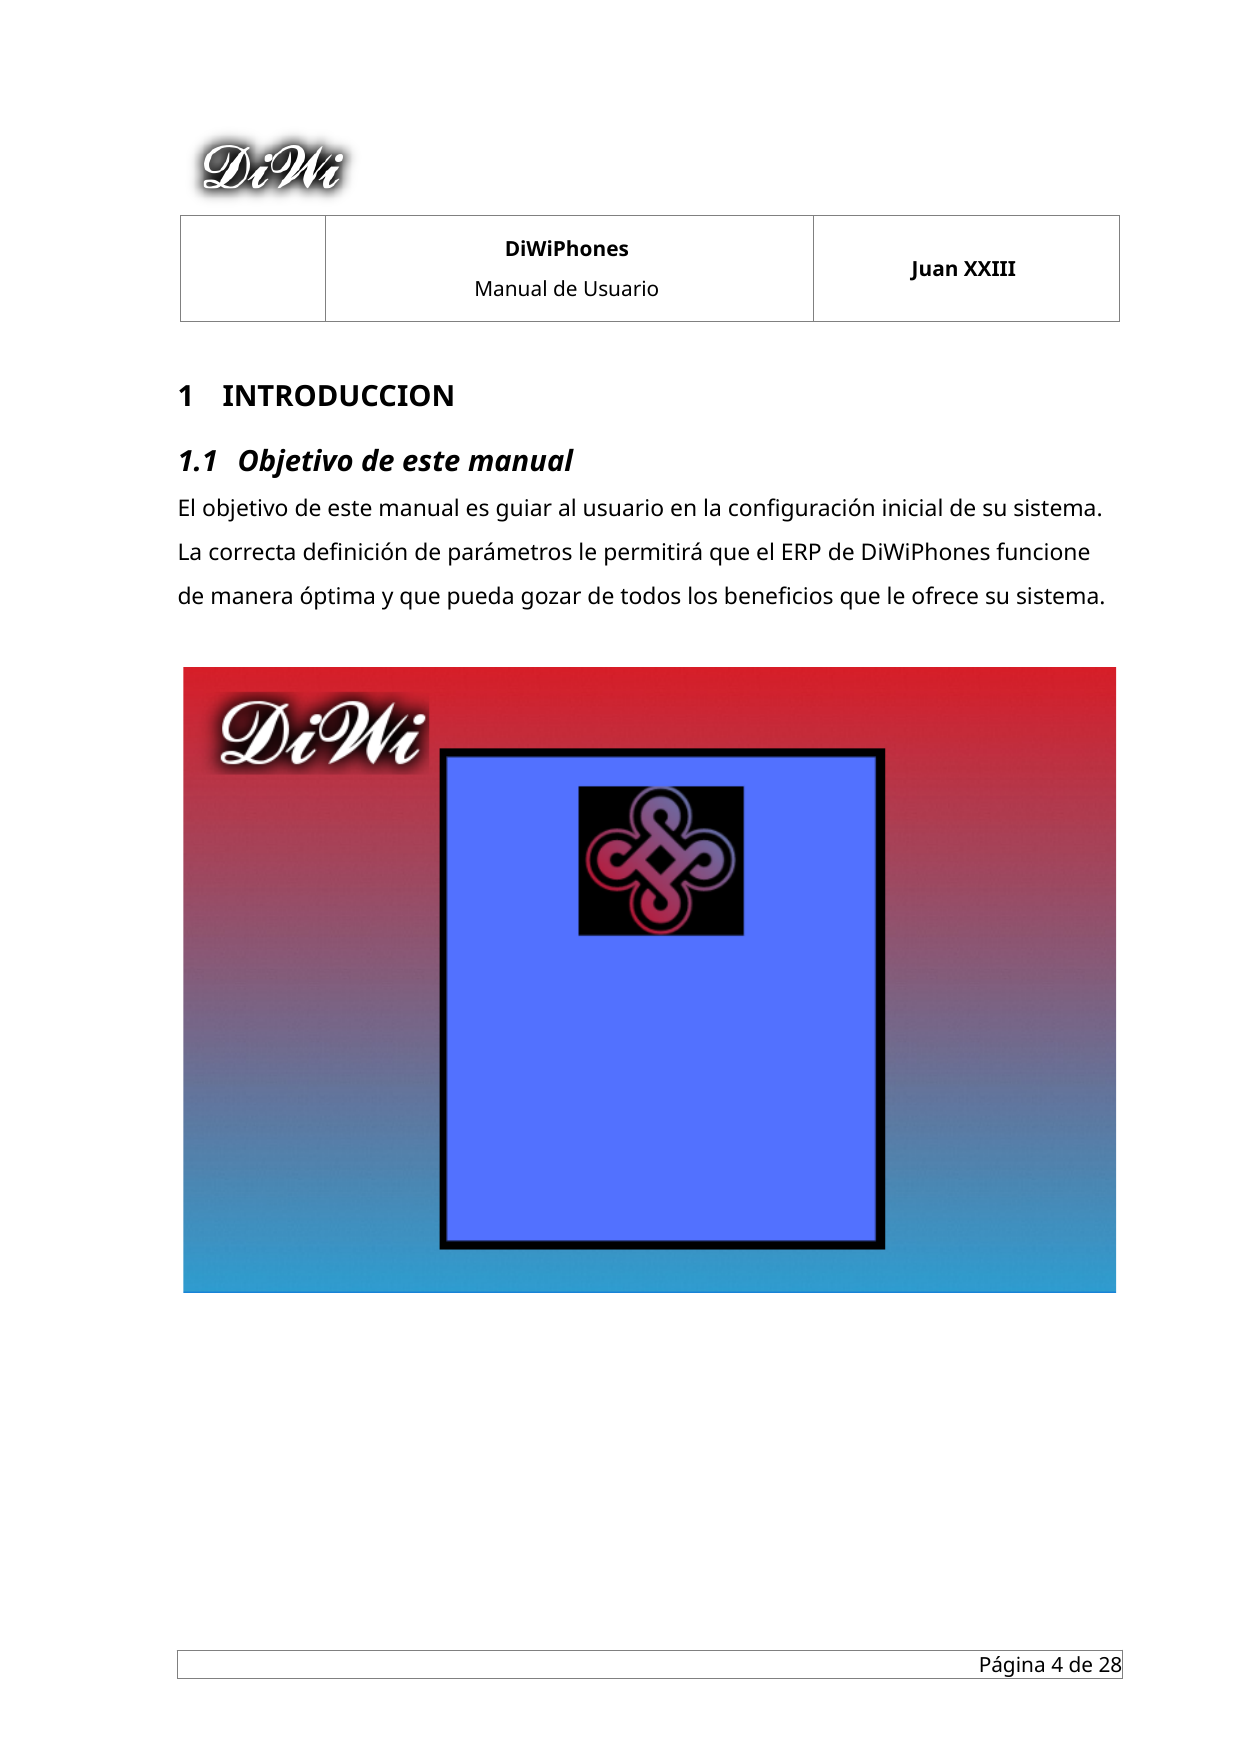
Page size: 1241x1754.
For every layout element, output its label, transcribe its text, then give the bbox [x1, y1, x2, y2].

text de manera óptima y que pueda gozar de todos los beneficios que le ofrece su sistema. [177, 580, 1122, 611]
picture [183, 667, 1117, 1293]
subtitle INTRODUCCION [177, 375, 1122, 415]
text El objetivo de este manual es guiar al usuario en la configuración inicial de su sistema. [177, 492, 1122, 523]
text La correcta definición de parámetros le permitirá que el ERP de DiWiPhones funcione [177, 536, 1122, 567]
subtitle Objetivo de este manual [177, 440, 1122, 480]
picture [177, 118, 369, 215]
